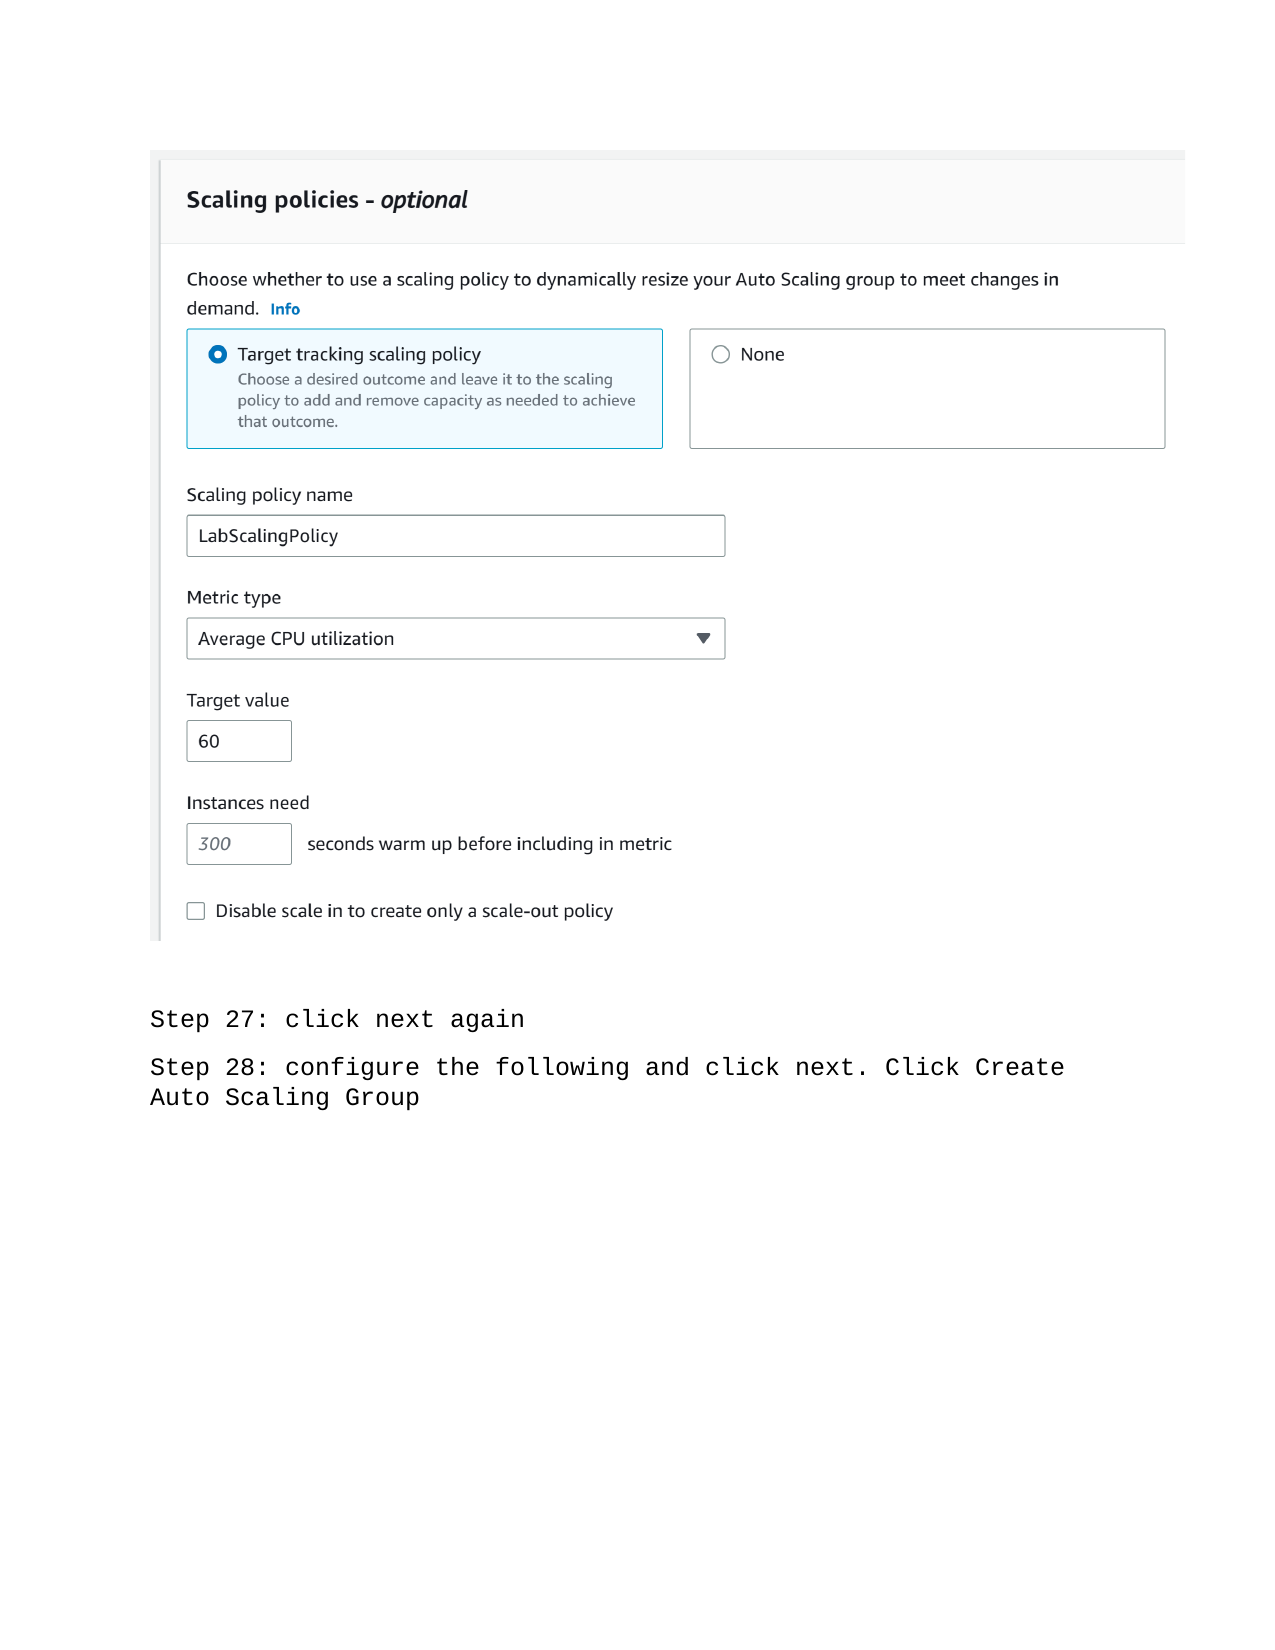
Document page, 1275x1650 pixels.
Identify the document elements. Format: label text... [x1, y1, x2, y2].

text Step 27: click next again [150, 1007, 1125, 1035]
picture [150, 150, 1185, 941]
text Step 28: configure the following and click next. Click Create Auto Scaling Group [150, 1054, 1125, 1113]
